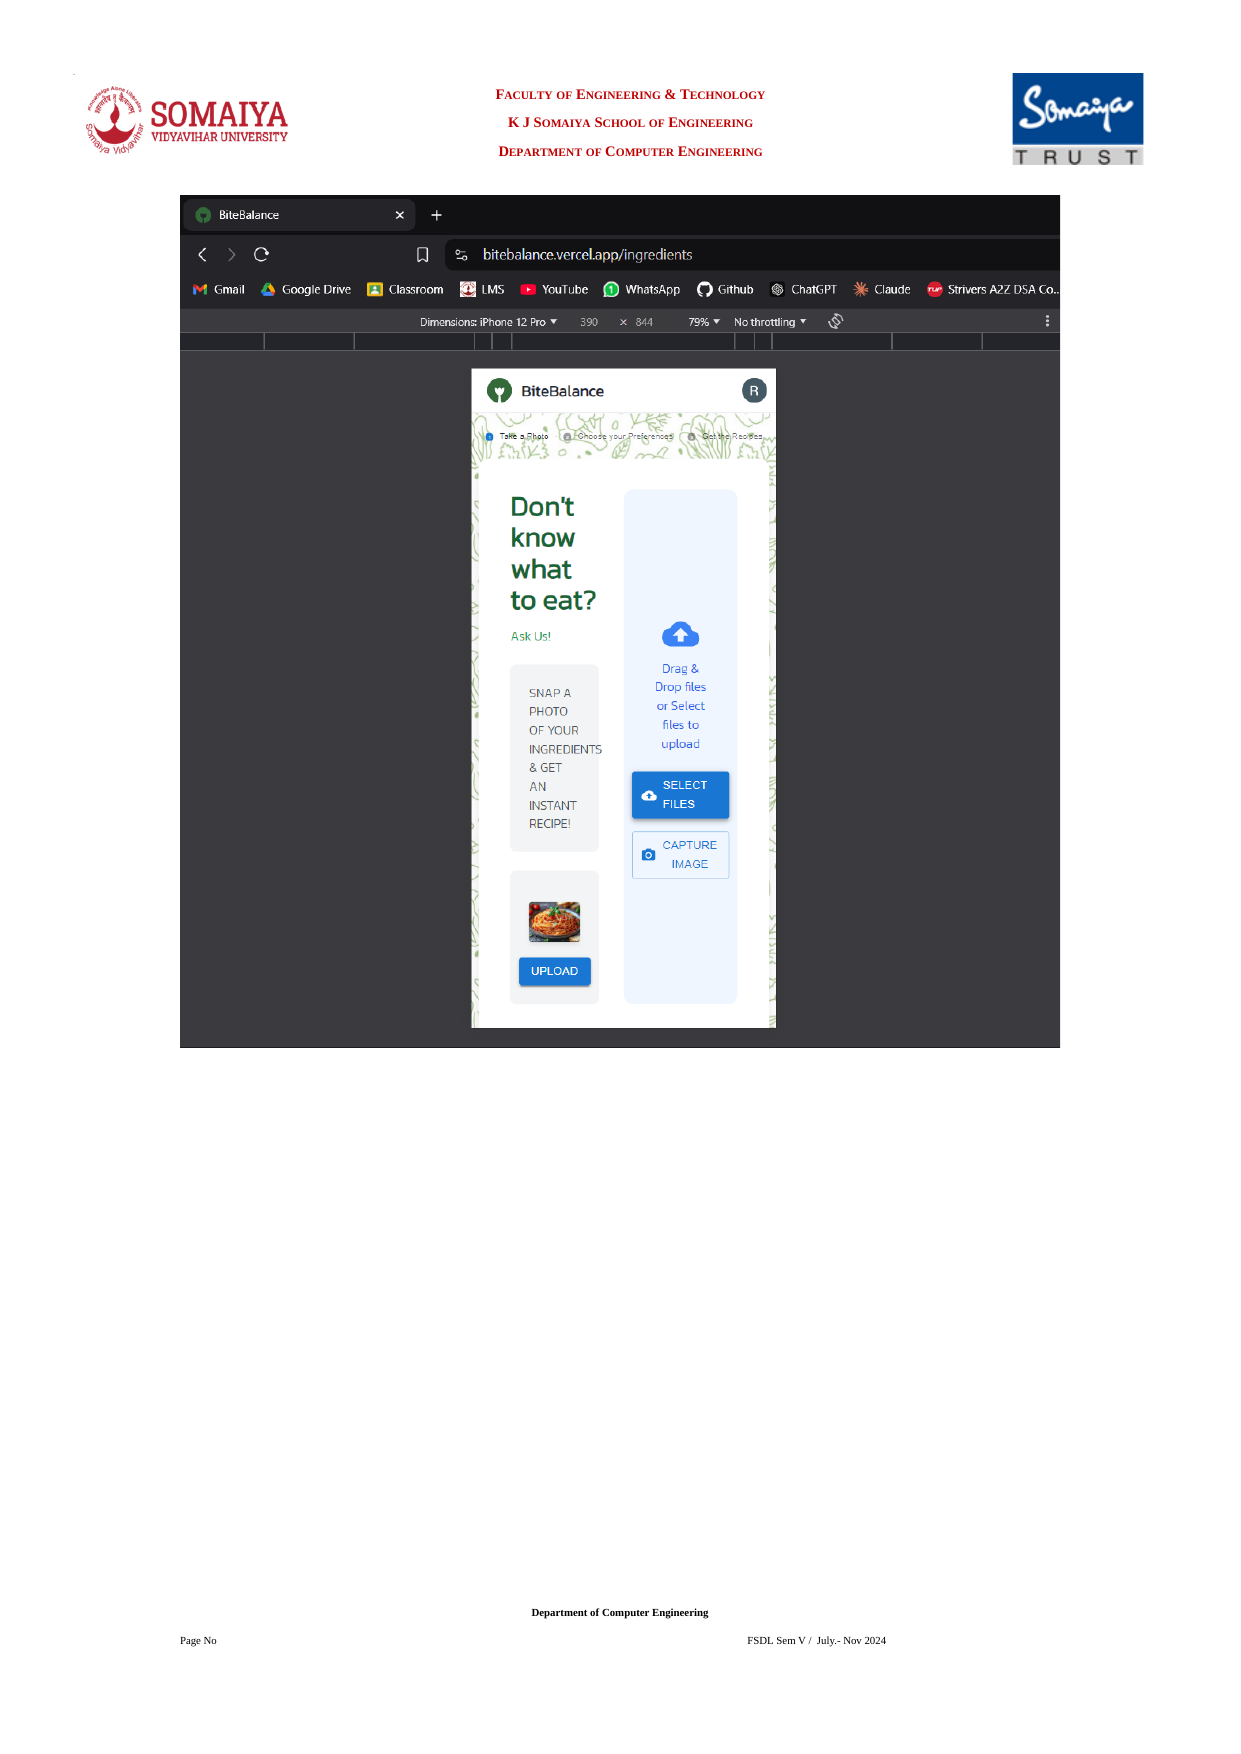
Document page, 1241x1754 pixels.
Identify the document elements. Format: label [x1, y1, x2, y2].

picture [75, 73, 302, 170]
picture [180, 195, 1061, 1048]
picture [1012, 73, 1145, 165]
